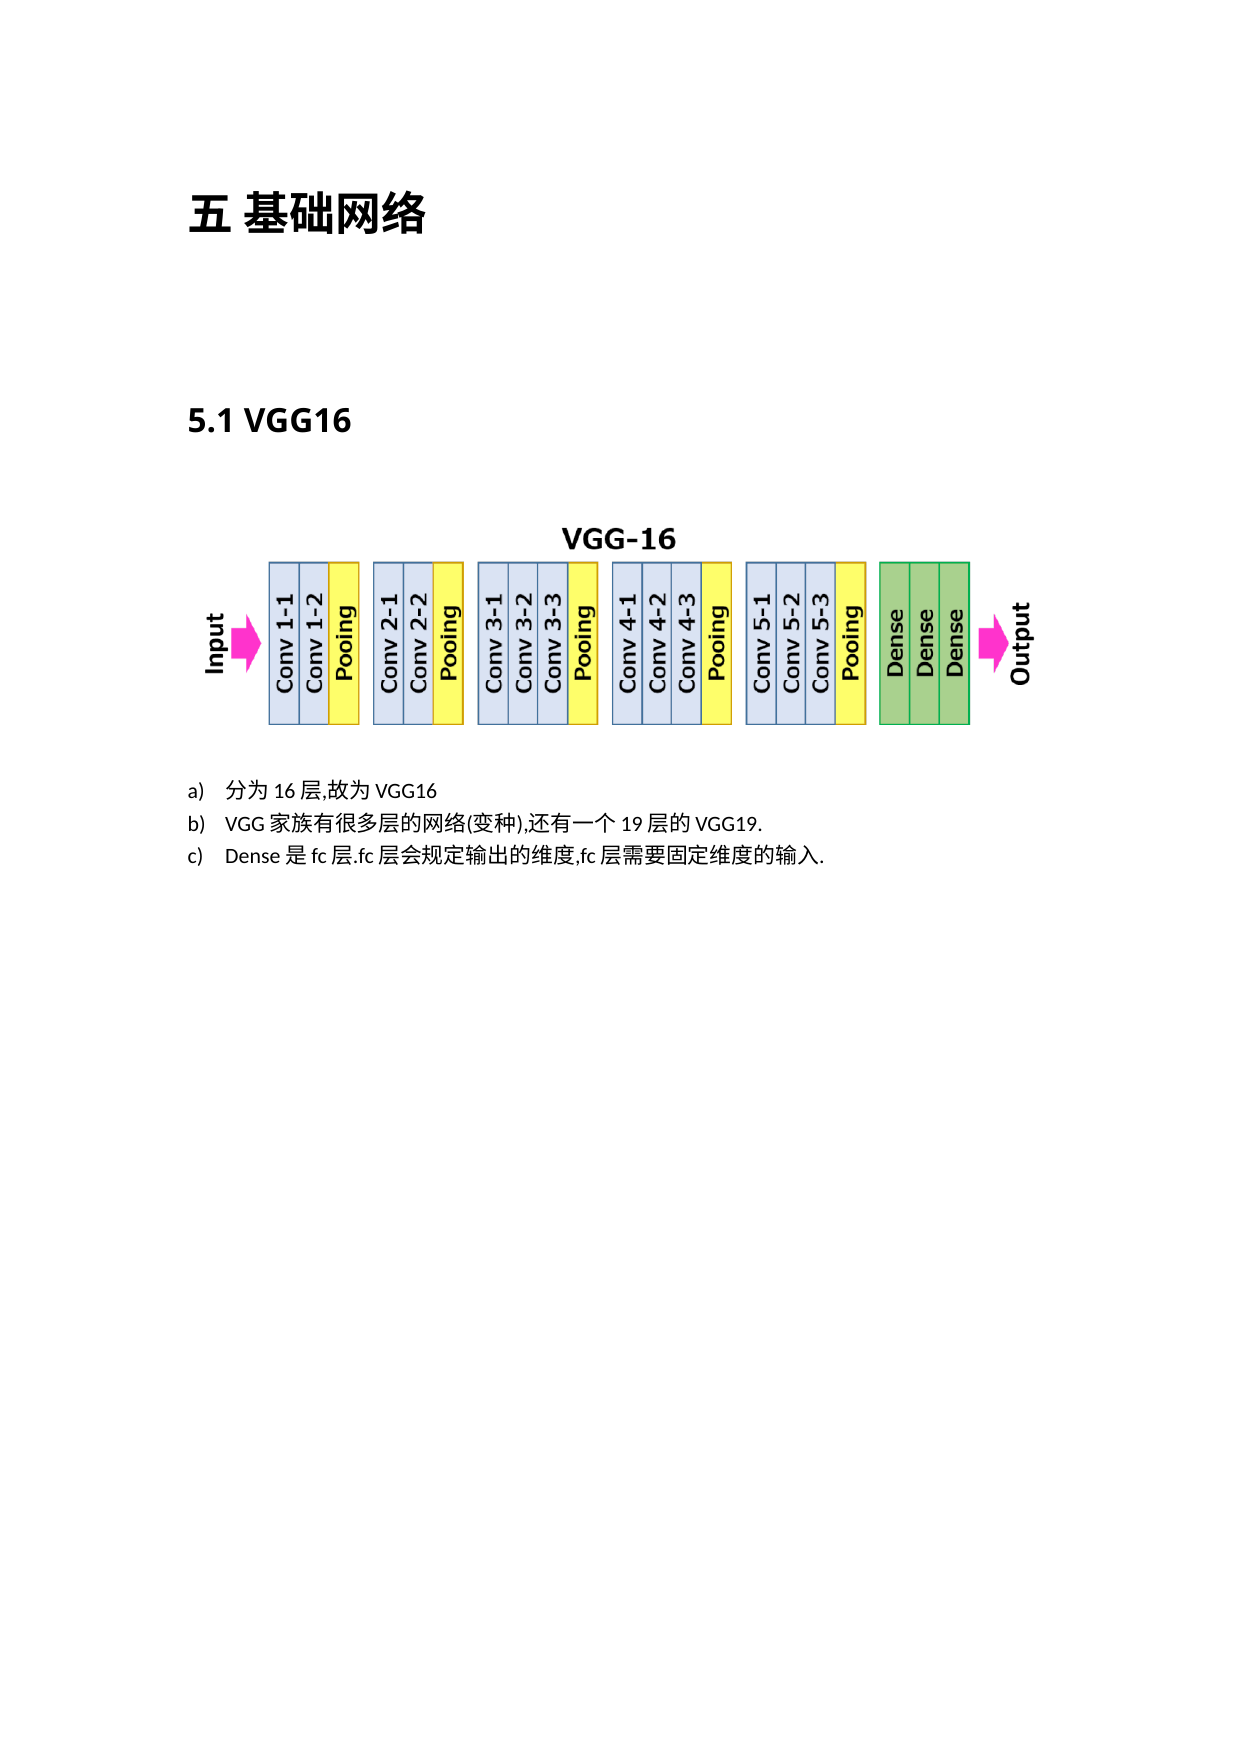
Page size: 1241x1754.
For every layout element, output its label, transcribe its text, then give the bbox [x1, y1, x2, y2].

subtitle 五 基础网络 [187, 162, 1053, 259]
list VGG家族有很多层的网络(变种),还有一个19层的VGG19. [187, 805, 1053, 838]
list 分为16层,故为VGG16 [187, 773, 1053, 805]
picture [187, 512, 1053, 725]
subtitle 5.1 VGG16 [187, 387, 1053, 452]
list Dense是fc层.fc层会规定输出的维度,fc层需要固定维度的输入. [187, 838, 1053, 870]
